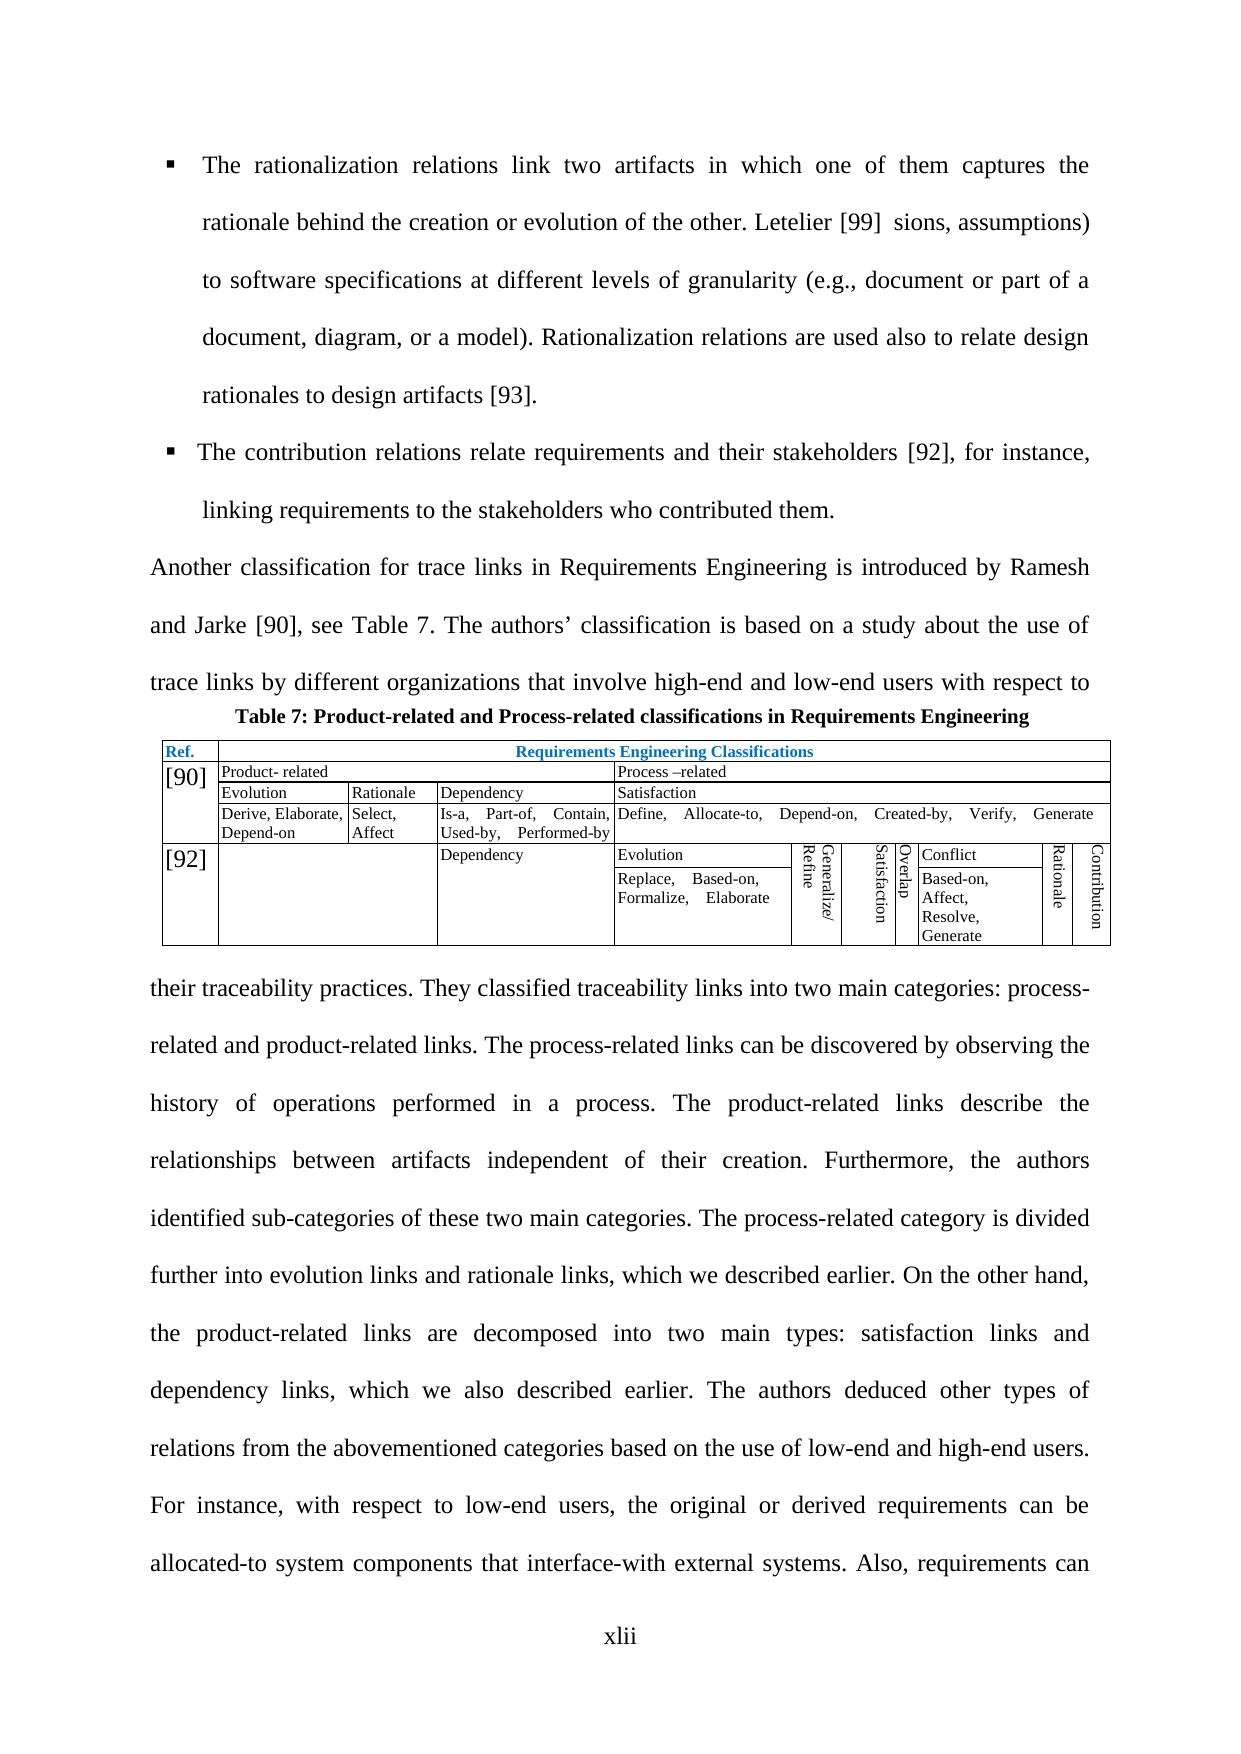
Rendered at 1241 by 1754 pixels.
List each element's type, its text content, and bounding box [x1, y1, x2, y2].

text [150, 973, 1090, 1577]
list The rationalization relations link two artifacts in which one of them captures the rationale behind the creation or evolution of the other. Letelier [99]used this type to relate rationale specification artifacts (e.g., decisions, assumptions) to software specifications at different levels of granularity (e.g., document or part of a document, diagram, or a model). Rationalization relations are used also to relate design rationales to design artifacts[93]. [164, 150, 1090, 409]
list The contribution relations relate requirements and their stakeholders[92], for instance, linking requirements to the stakeholders who contributed them. [165, 437, 1090, 524]
